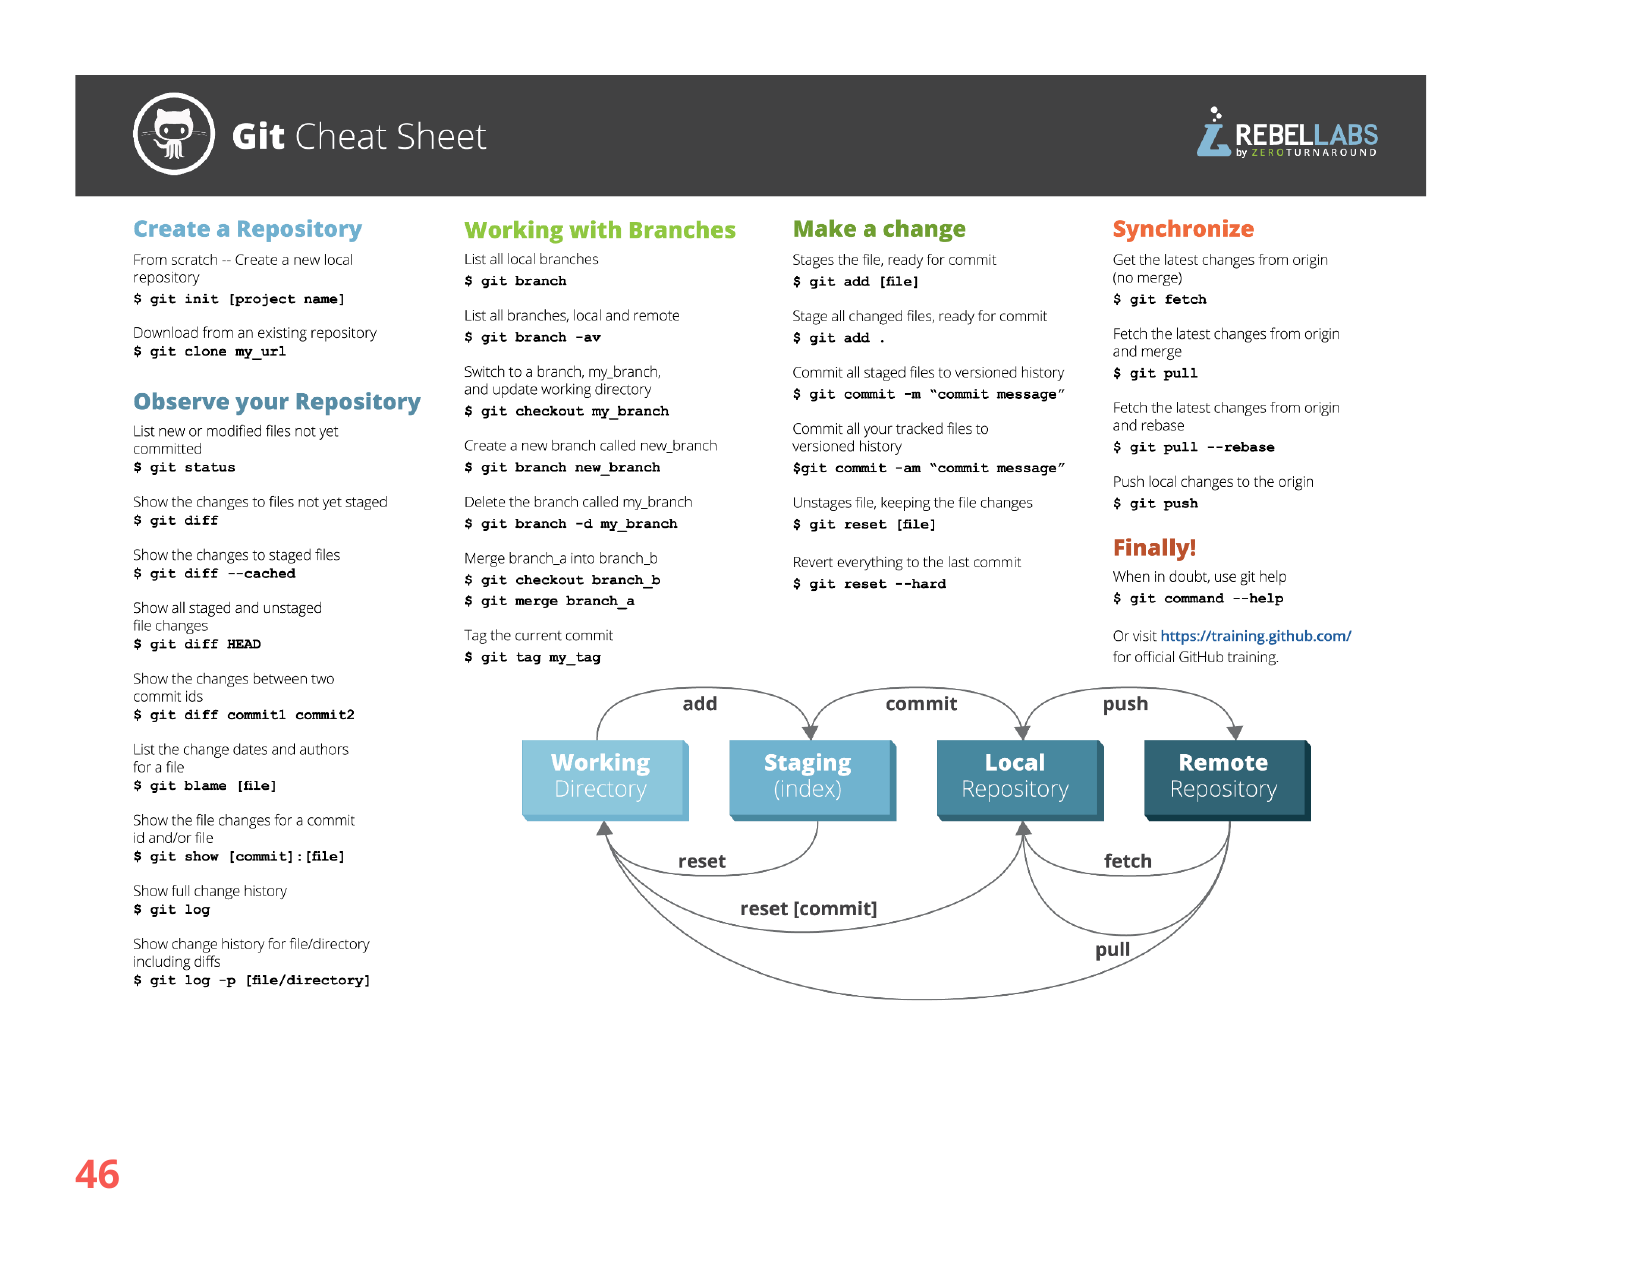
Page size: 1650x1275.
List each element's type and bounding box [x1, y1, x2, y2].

picture [75, 75, 1427, 1003]
